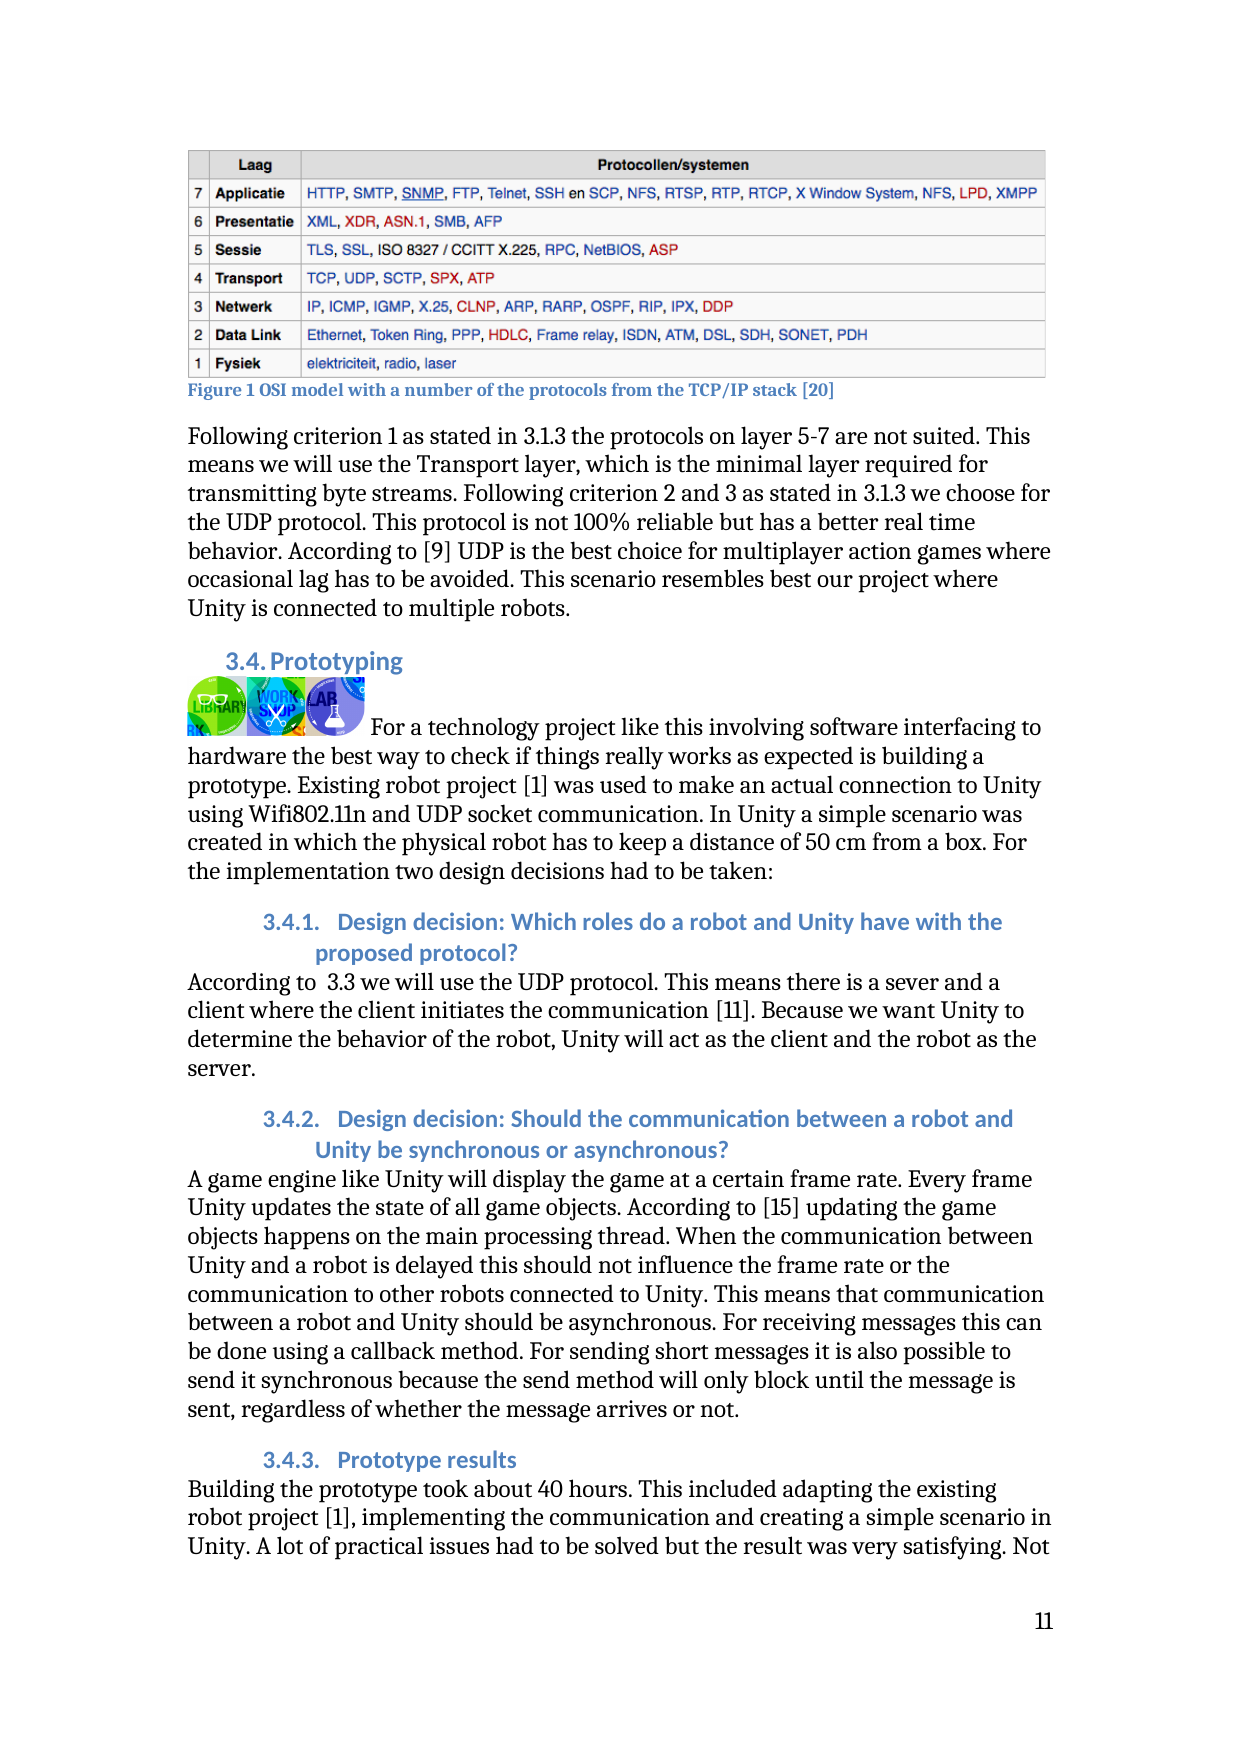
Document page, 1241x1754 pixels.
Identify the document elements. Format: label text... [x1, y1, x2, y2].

text According to 3.3 we will use the UDP protocol. This means there is a sever and a client where the client initiates the communication [11]. Because we want Unity to determine the behavior of the robot, Unity will act as the client and the robot as the server. [187, 968, 1053, 1083]
text Following criterion 1 as stated in 3.1.3 the protocols on layer 5-7 are not suited. This means we will use the Transport layer, which is the minimal layer required for transmitting byte streams. Following criterion 2 and 3 as stated in 3.1.3 we choose for the UDP protocol. This protocol is not 100% reliable but has a better real time behavior. According to [9] UDP is the best choice for multiplayer action games where occasional lag has to be avoided. This scenario resembles best our project where Unity is connected to multiple robots. [187, 422, 1053, 623]
picture [187, 150, 1046, 380]
text A game engine like Unity will display the game at a certain frame rate. Every frame Unity updates the state of all game objects. According to [15] updating the game objects happens on the main processing thread. When the communication between Unity and a robot is delayed this should not influence the frame rate or the communication to other robots connected to Unity. This means that communication between a robot and Unity should be asynchronous. For receiving messages this can be done using a callback method. For sending short messages it is also possible to send it synchronous because the send method will only block until the message is sent, regardless of whether the message arrives or not. [187, 1164, 1053, 1423]
text Figure 1 OSI model with a number of the protocols from the TCP/IP stack [20] [187, 379, 1053, 401]
text For a technology project like this involving software interfacing to hardware the best way to check if things really works as expected is building a prototype. Existing robot project [1] was used to make an actual connection to Unity using Wifi802.11n and UDP socket communication. In Unity a simple scenario was created in which the physical robot has to keep a distance of 50 cm from a box. For the implementation two design decisions had to be taken: [187, 677, 1053, 886]
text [187, 1474, 1053, 1561]
subtitle Prototype results [262, 1444, 1053, 1474]
subtitle Design decision: Should the communication between a robot and Unity be synchronous or asynchronous? [262, 1103, 1053, 1164]
subtitle Prototyping [225, 644, 1053, 677]
picture [187, 676, 365, 736]
subtitle Design decision: Which roles do a robot and Unity have with the proposed protocol? [262, 907, 1053, 968]
